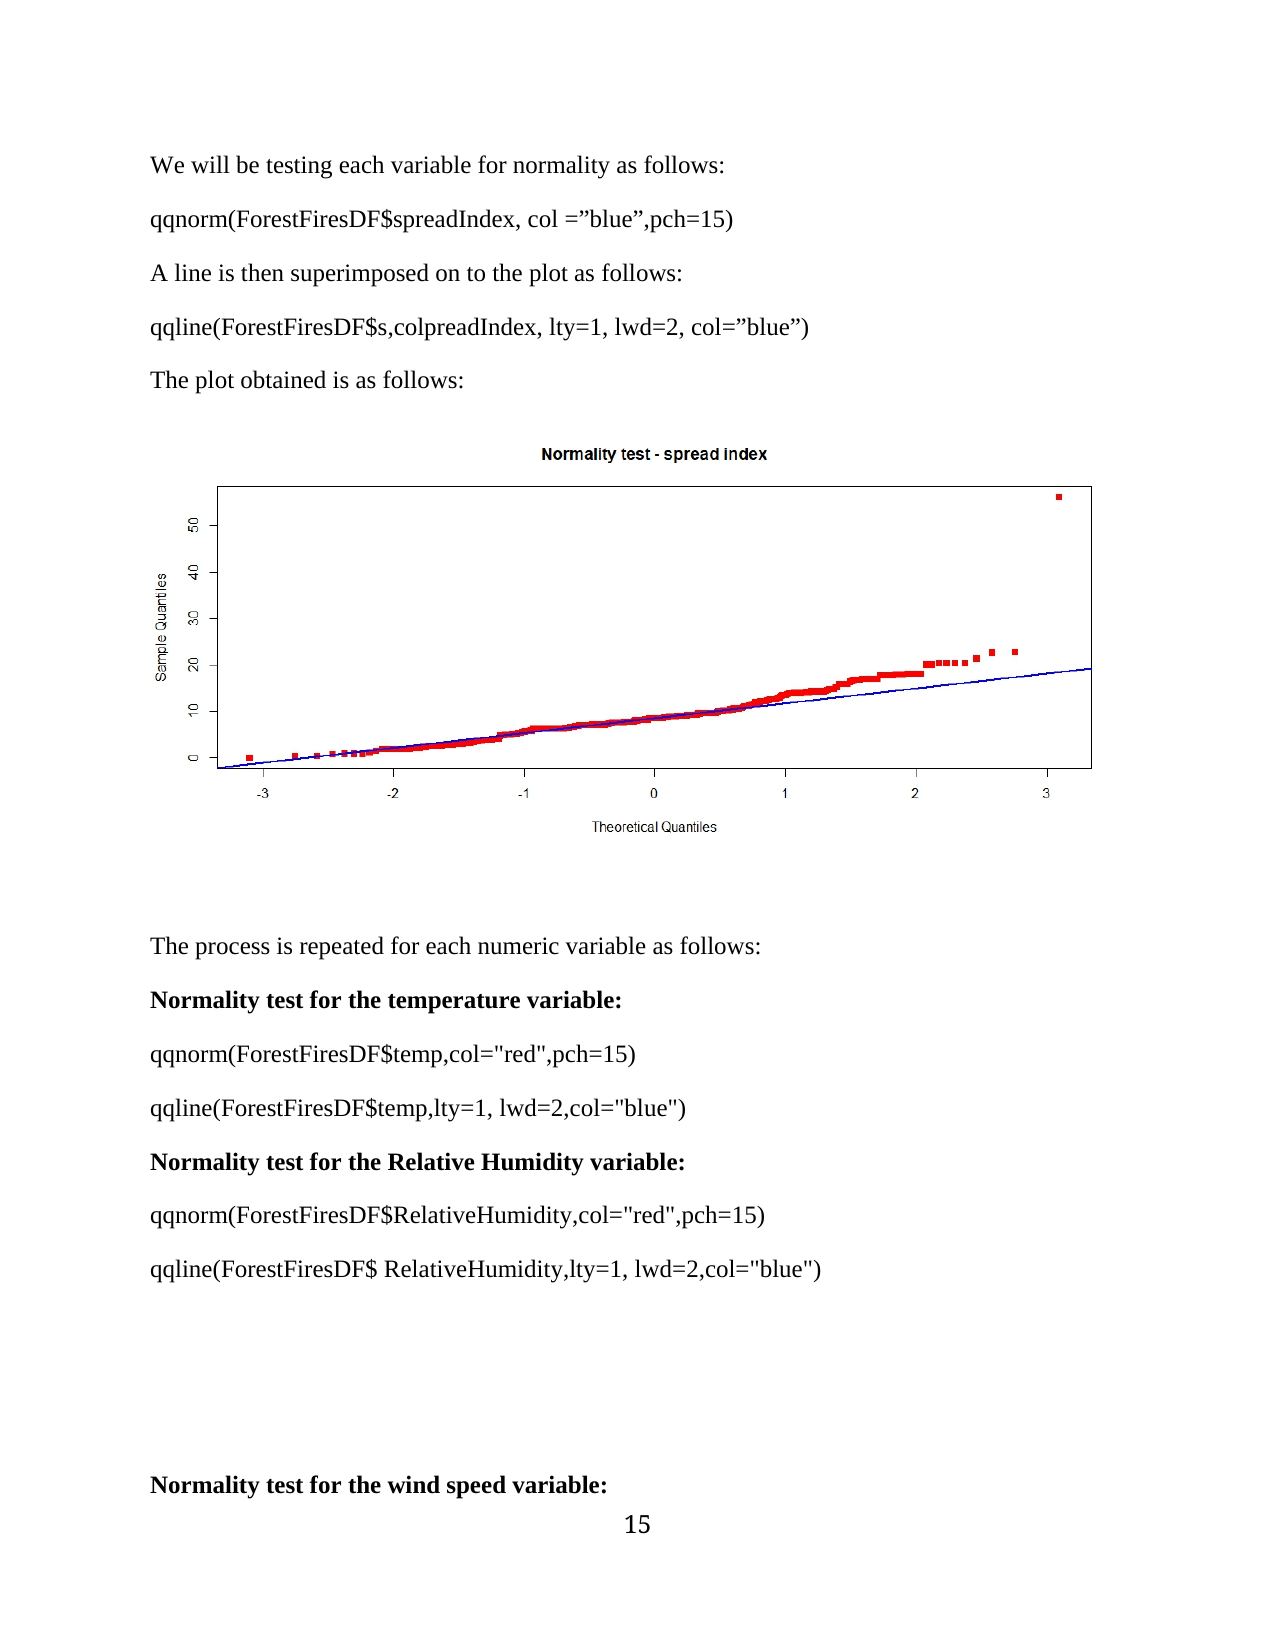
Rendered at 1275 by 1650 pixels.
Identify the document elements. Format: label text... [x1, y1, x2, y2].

text Normality test for the Relative Humidity variable: [150, 1147, 1125, 1176]
text qqnorm(ForestFiresDF$spreadIndex, col =”blue”,pch=15) [150, 204, 1125, 233]
text qqnorm(ForestFiresDF$temp,col="red",pch=15) [150, 1039, 1125, 1068]
text qqline(ForestFiresDF$ RelativeHumidity,lty=1, lwd=2,col="blue") [150, 1254, 1125, 1283]
text The process is repeated for each numeric variable as follows: [150, 931, 1125, 960]
text Normality test for the wind speed variable: [150, 1470, 1125, 1499]
text We will be testing each variable for normality as follows: [150, 150, 1125, 179]
text Normality test for the temperature variable: [150, 985, 1125, 1014]
text A line is then superimposed on to the plot as follows: [150, 258, 1125, 286]
text qqnorm(ForestFiresDF$RelativeHumidity,col="red",pch=15) [150, 1201, 1125, 1229]
text The plot obtained is as follows: [150, 365, 1125, 394]
text qqline(ForestFiresDF$temp,lty=1, lwd=2,col="blue") [150, 1093, 1125, 1122]
picture [150, 419, 1125, 852]
text qqline(ForestFiresDF$s,colpreadIndex, lty=1, lwd=2, col=”blue”) [150, 312, 1125, 340]
